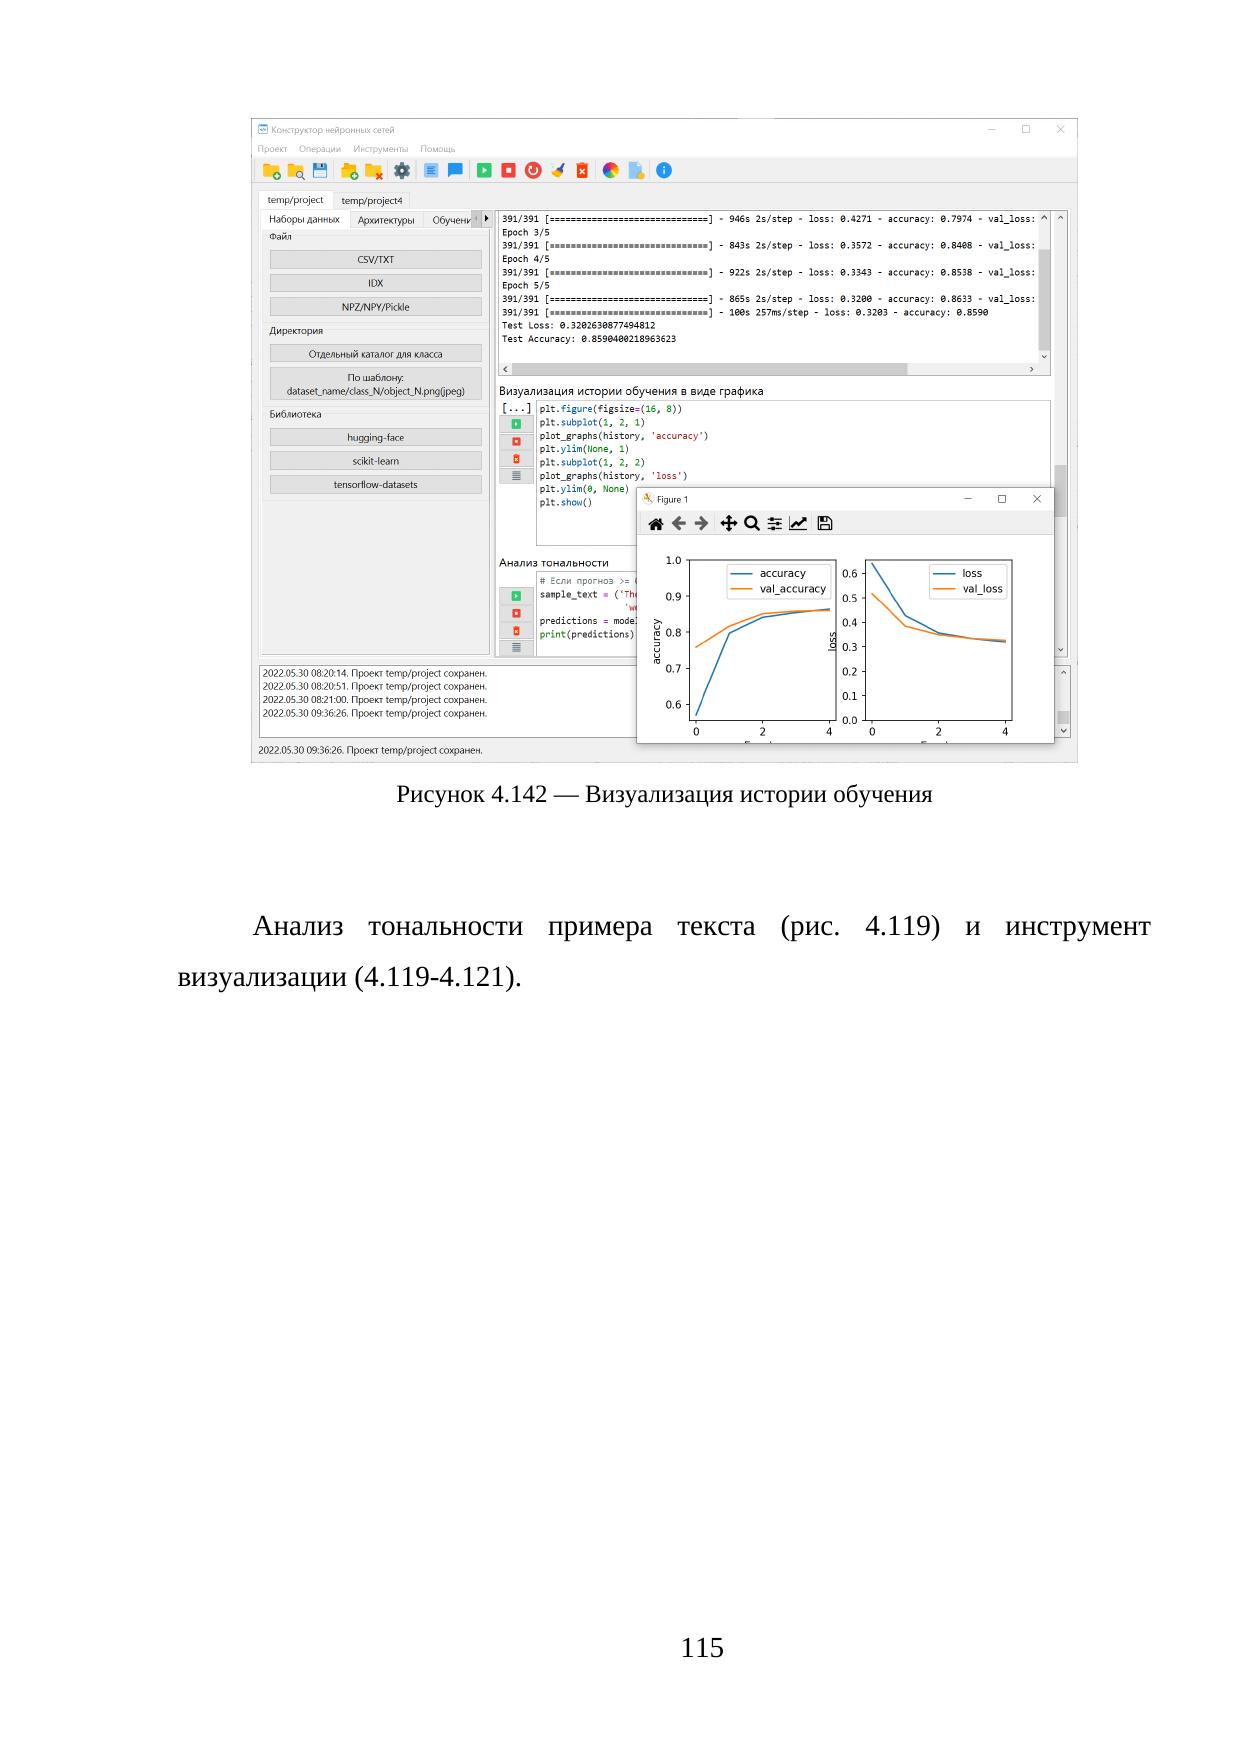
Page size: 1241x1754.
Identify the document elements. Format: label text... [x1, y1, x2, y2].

text Анализ тональности примера текста (рис. 4.119) и инструмент визуализации (4.119-4.121). [177, 908, 1152, 992]
picture [251, 118, 1078, 763]
